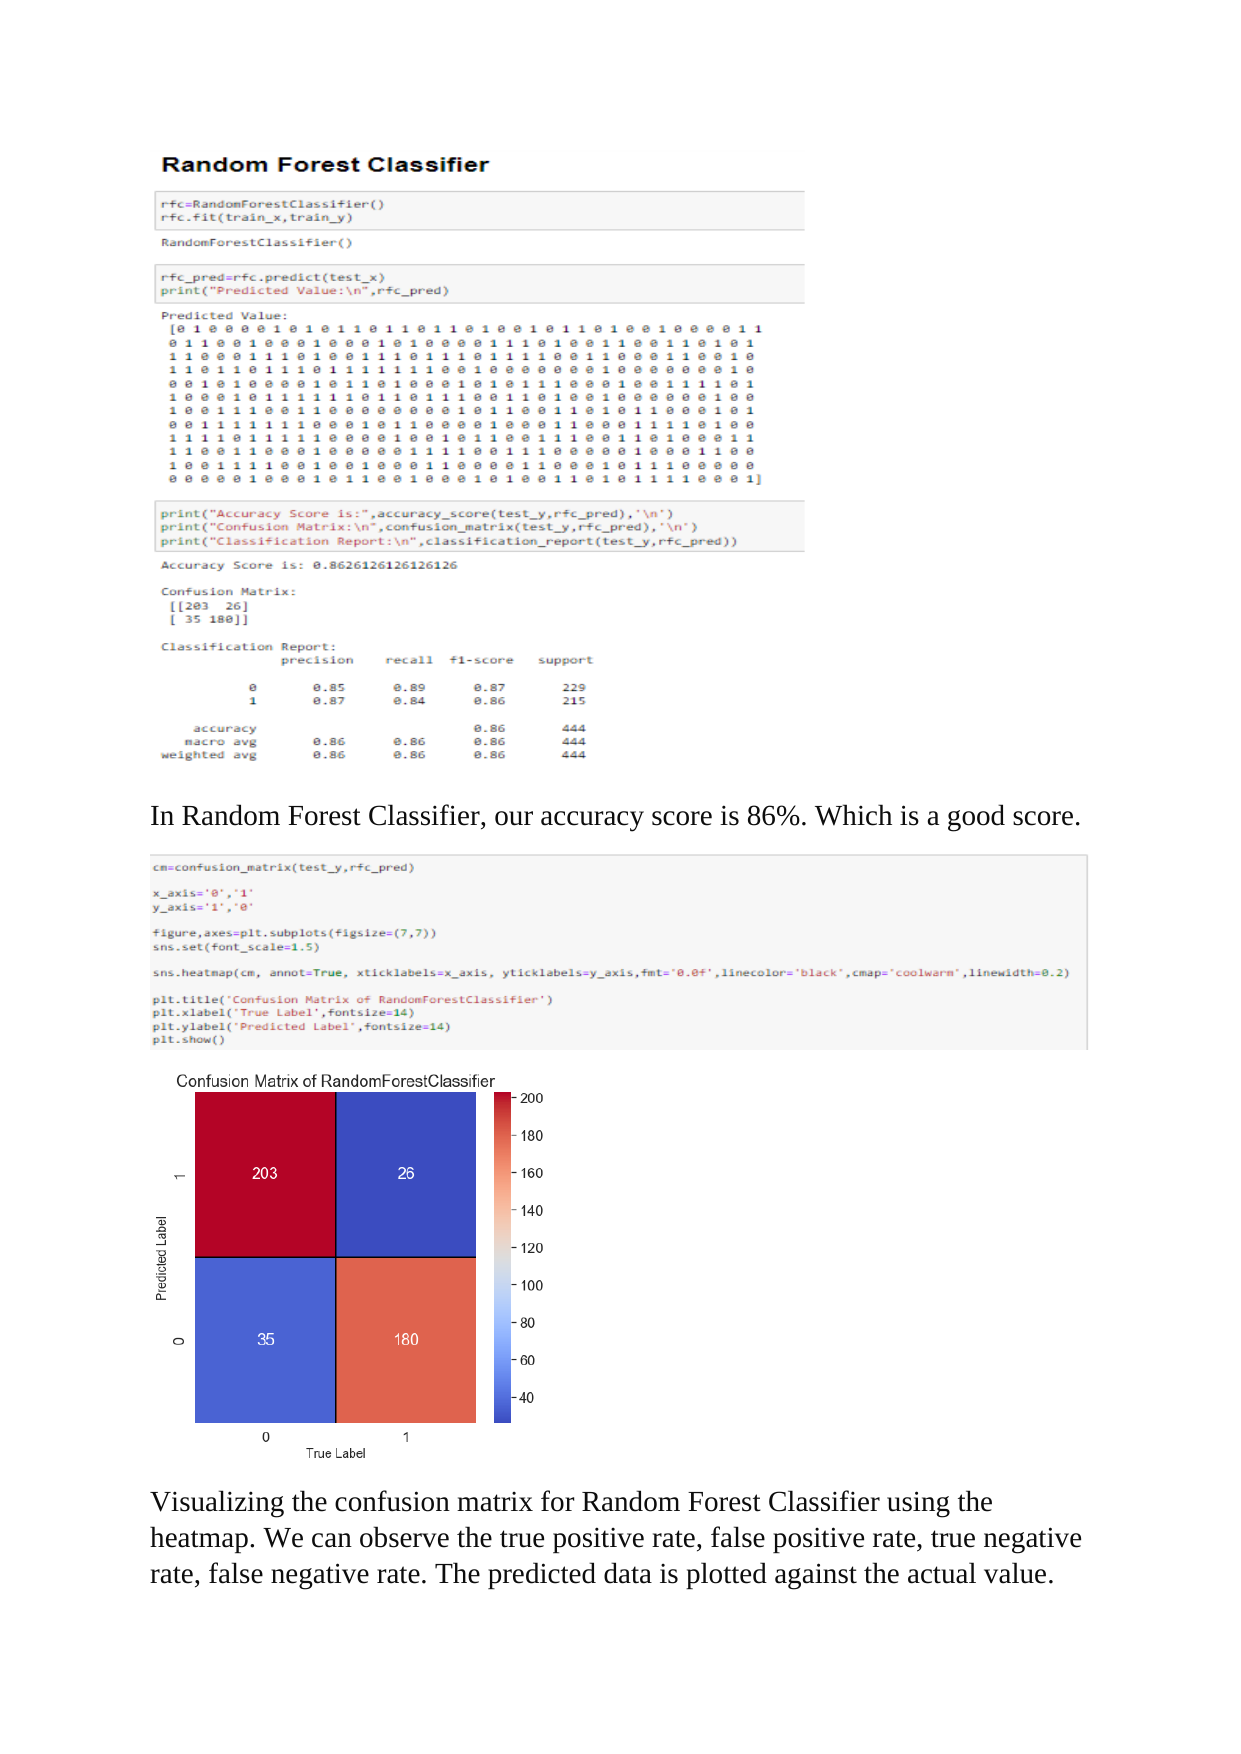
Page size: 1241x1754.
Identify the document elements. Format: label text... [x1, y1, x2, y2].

picture [150, 851, 1091, 1050]
picture [150, 150, 805, 780]
picture [150, 1068, 549, 1466]
text In Random Forest Classifier, our accuracy score is 86%. Which is a good score. [150, 798, 1090, 832]
text Visualizing the confusion matrix for Random Forest Classifier using the heatmap. We can observe the true positive rate, false positive rate, true negative rate, false negative rate. The predicted data is plotted against the actual value. [150, 1484, 1090, 1590]
